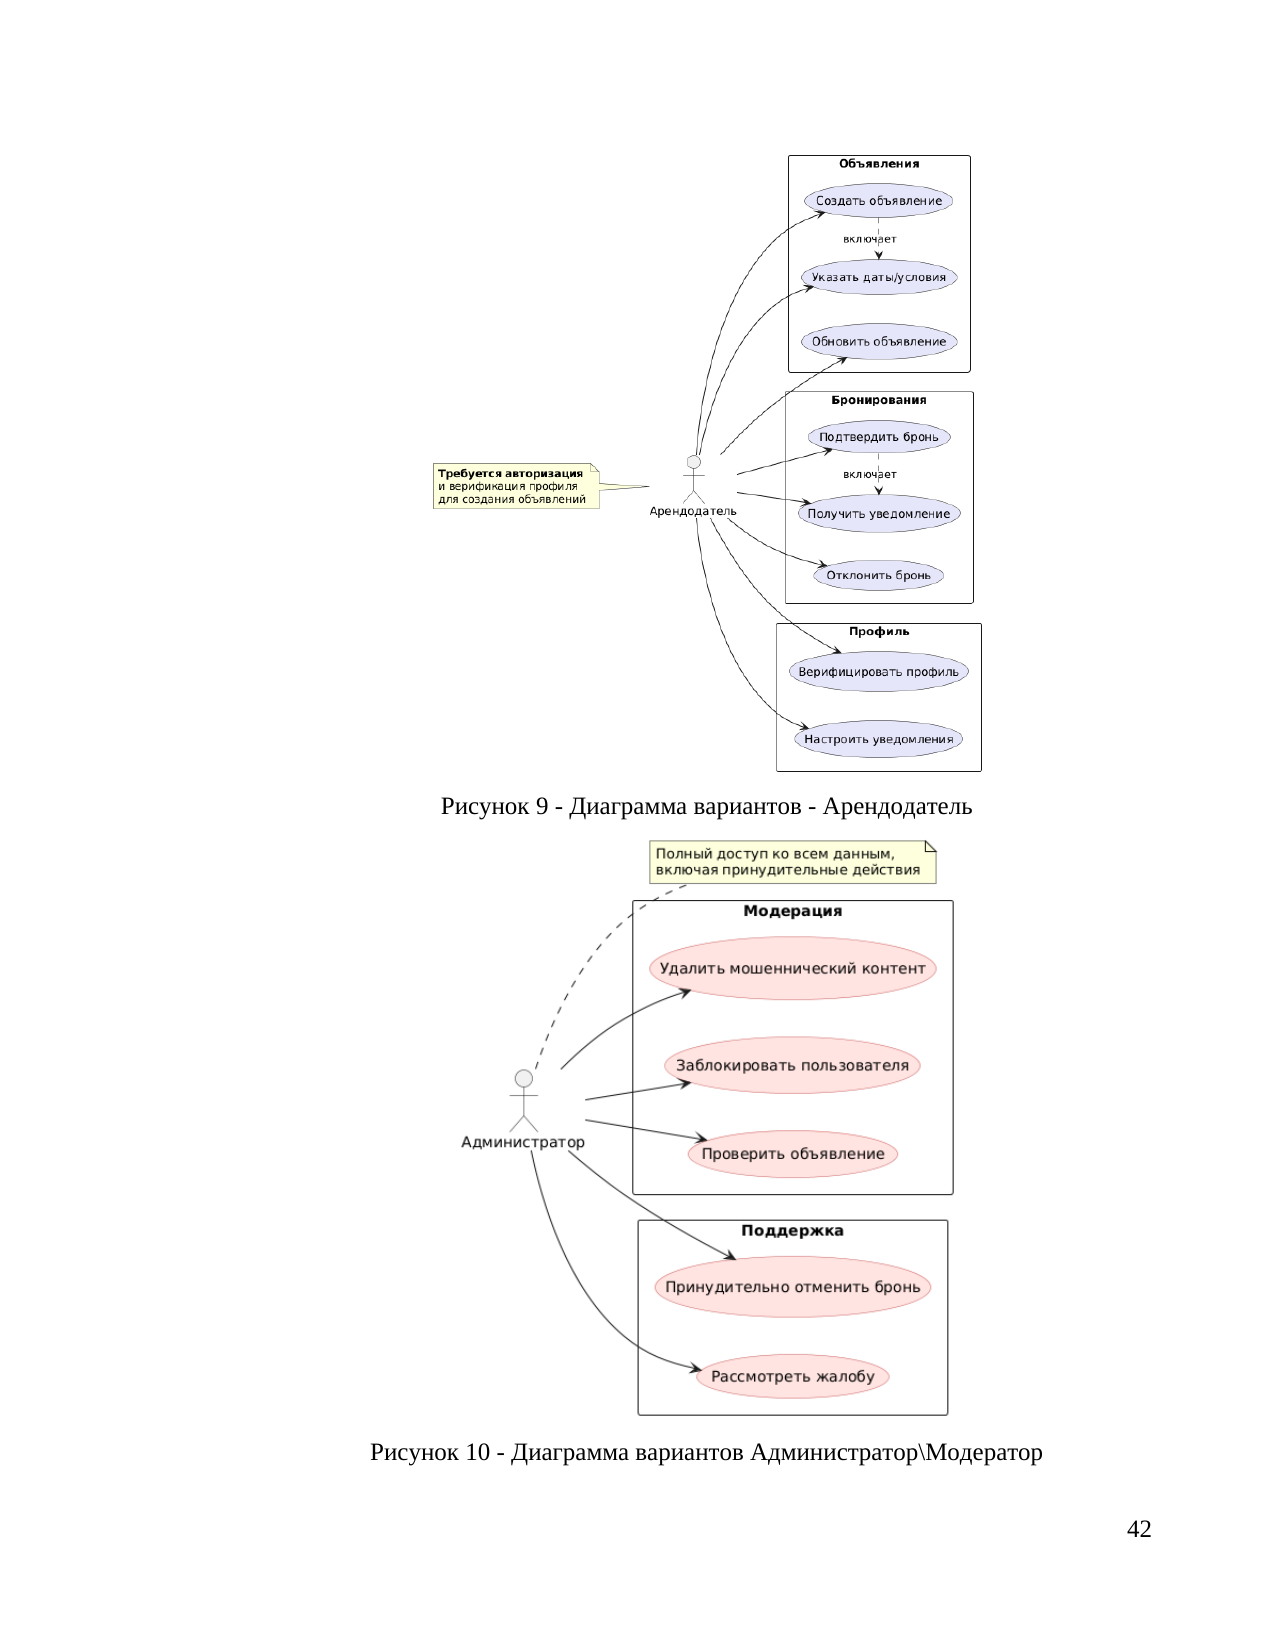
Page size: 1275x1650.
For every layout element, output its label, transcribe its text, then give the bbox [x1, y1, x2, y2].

text Рисунок 10 - Диаграмма вариантов Администратор\Модератор [187, 1437, 1152, 1465]
picture [455, 834, 958, 1420]
picture [428, 150, 985, 775]
text Рисунок 9 - Диаграмма вариантов - Арендодатель [187, 791, 1152, 820]
